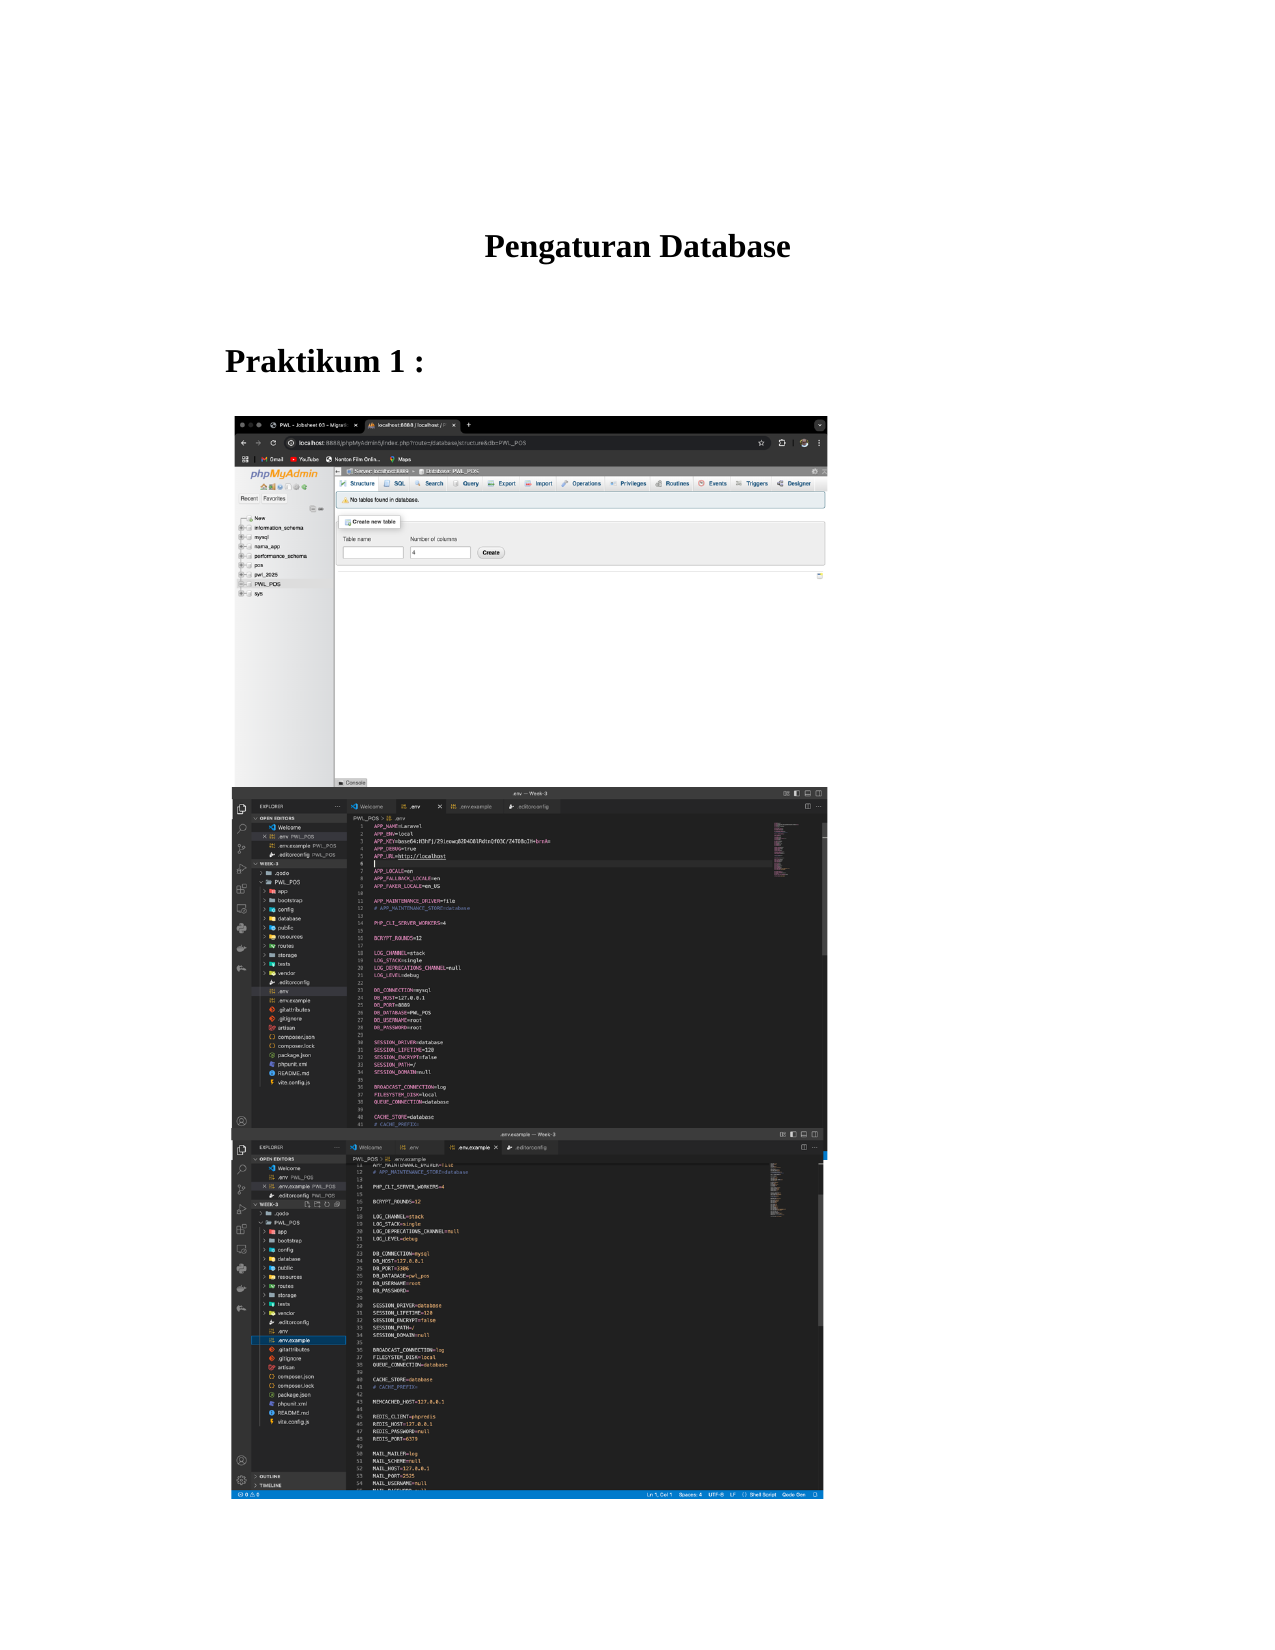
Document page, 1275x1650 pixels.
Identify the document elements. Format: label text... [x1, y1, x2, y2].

picture [231, 416, 828, 1499]
list Praktikum 1 : [225, 342, 1125, 380]
list Pengaturan Database [150, 227, 1125, 265]
